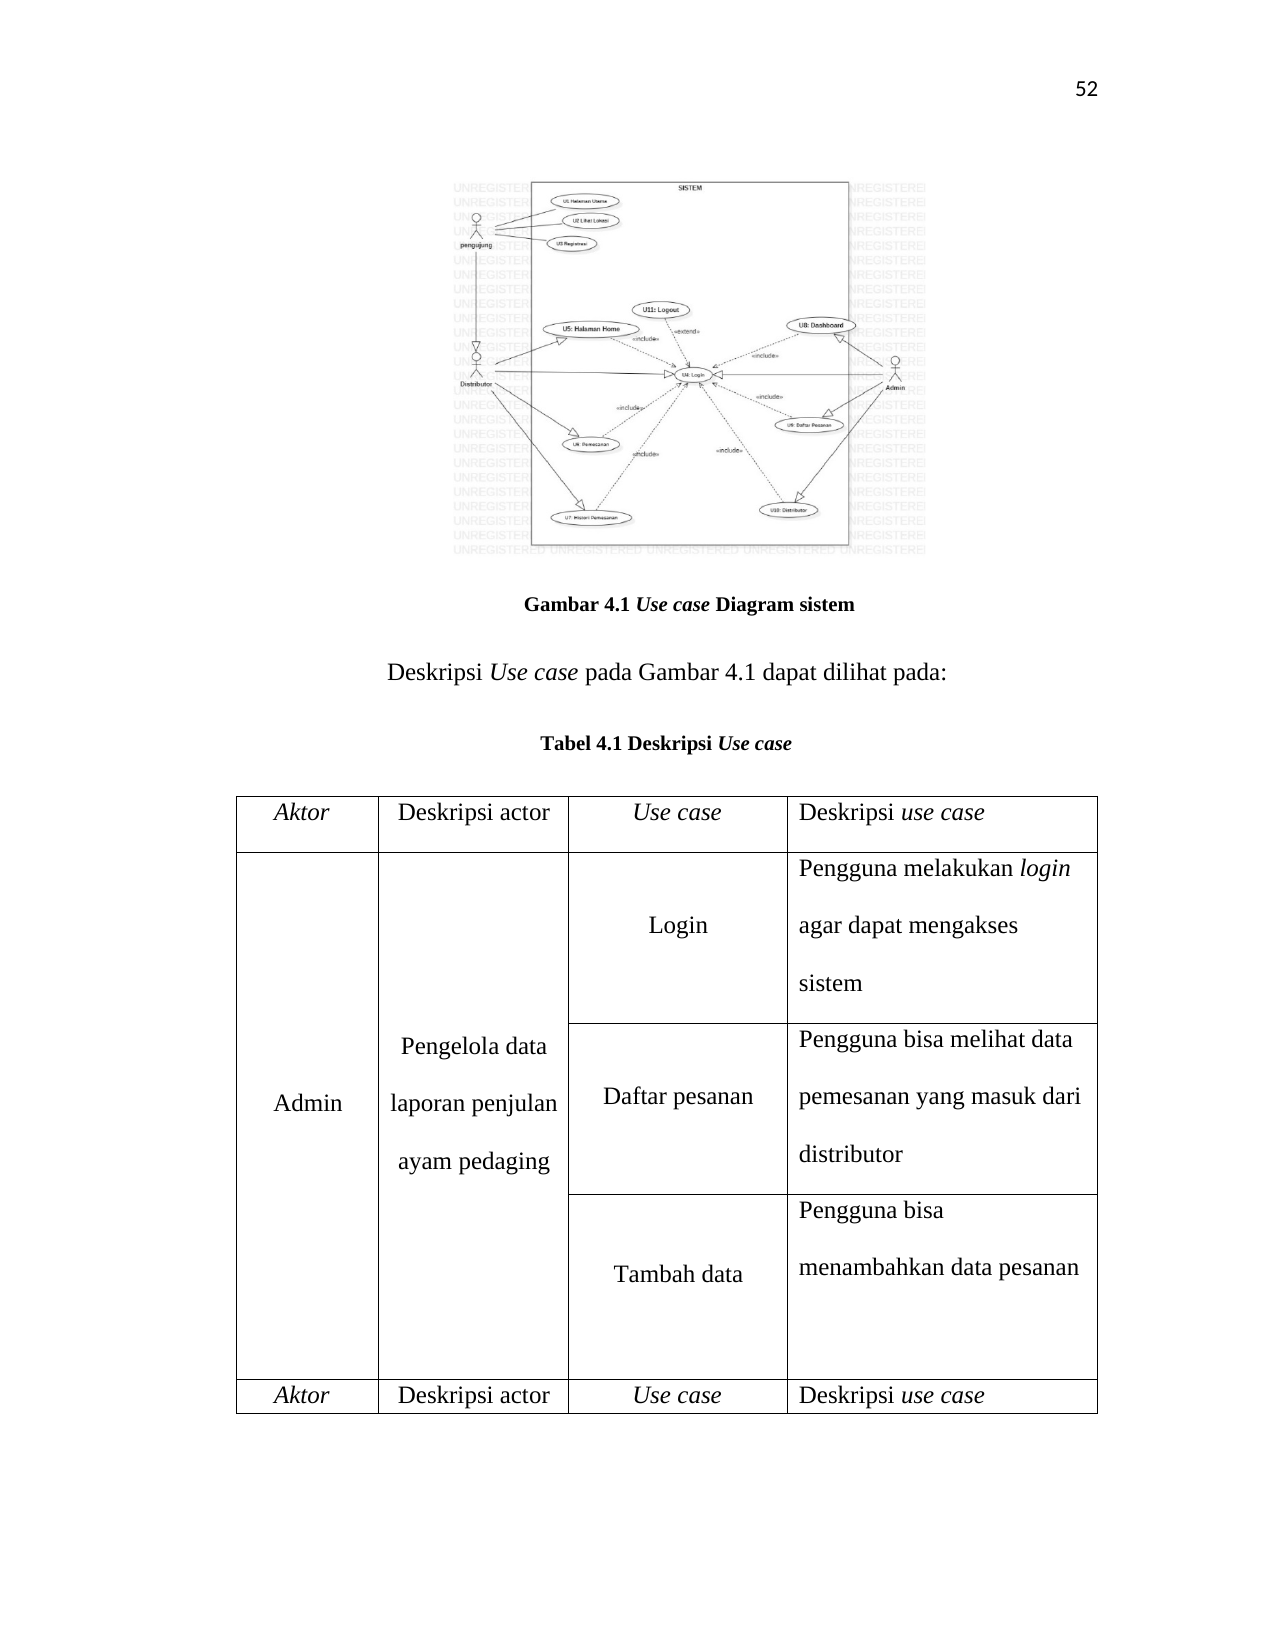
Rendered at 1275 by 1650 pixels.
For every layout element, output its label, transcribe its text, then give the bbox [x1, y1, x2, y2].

table_cell Deskripsi actor [379, 1380, 568, 1413]
table_cell Pengguna bisa menambahkan data pesanan [788, 1195, 1097, 1379]
text Tabel 4.1 Deskripsi Use case [236, 731, 1098, 755]
table_header Deskripsi use case [788, 797, 1097, 852]
table_cell Deskripsi use case [788, 1380, 1097, 1413]
table_cell Daftar pesanan [569, 1024, 787, 1194]
table_header Aktor [237, 797, 378, 852]
table_cell Use case [569, 1380, 787, 1413]
picture [453, 177, 926, 564]
table_header Use case [569, 797, 787, 852]
table_cell Admin [237, 853, 378, 1379]
table_cell Pengguna bisa melihat data pemesanan yang masuk dari distributor [788, 1024, 1097, 1194]
table_cell Tambah data [569, 1195, 787, 1379]
text Deskripsi Use case pada Gambar 4.1 dapat dilihat pada: [236, 657, 1098, 686]
table_cell Aktor [237, 1380, 378, 1413]
table_cell Login [569, 853, 787, 1023]
list Gambar 4.1 Use case Diagram sistem [281, 592, 1098, 616]
table_cell Pengguna melakukan login agar dapat mengakses sistem [788, 853, 1097, 1023]
table_header Deskripsi actor [379, 797, 568, 852]
table_cell Pengelola data laporan penjulan ayam pedaging [379, 853, 568, 1379]
